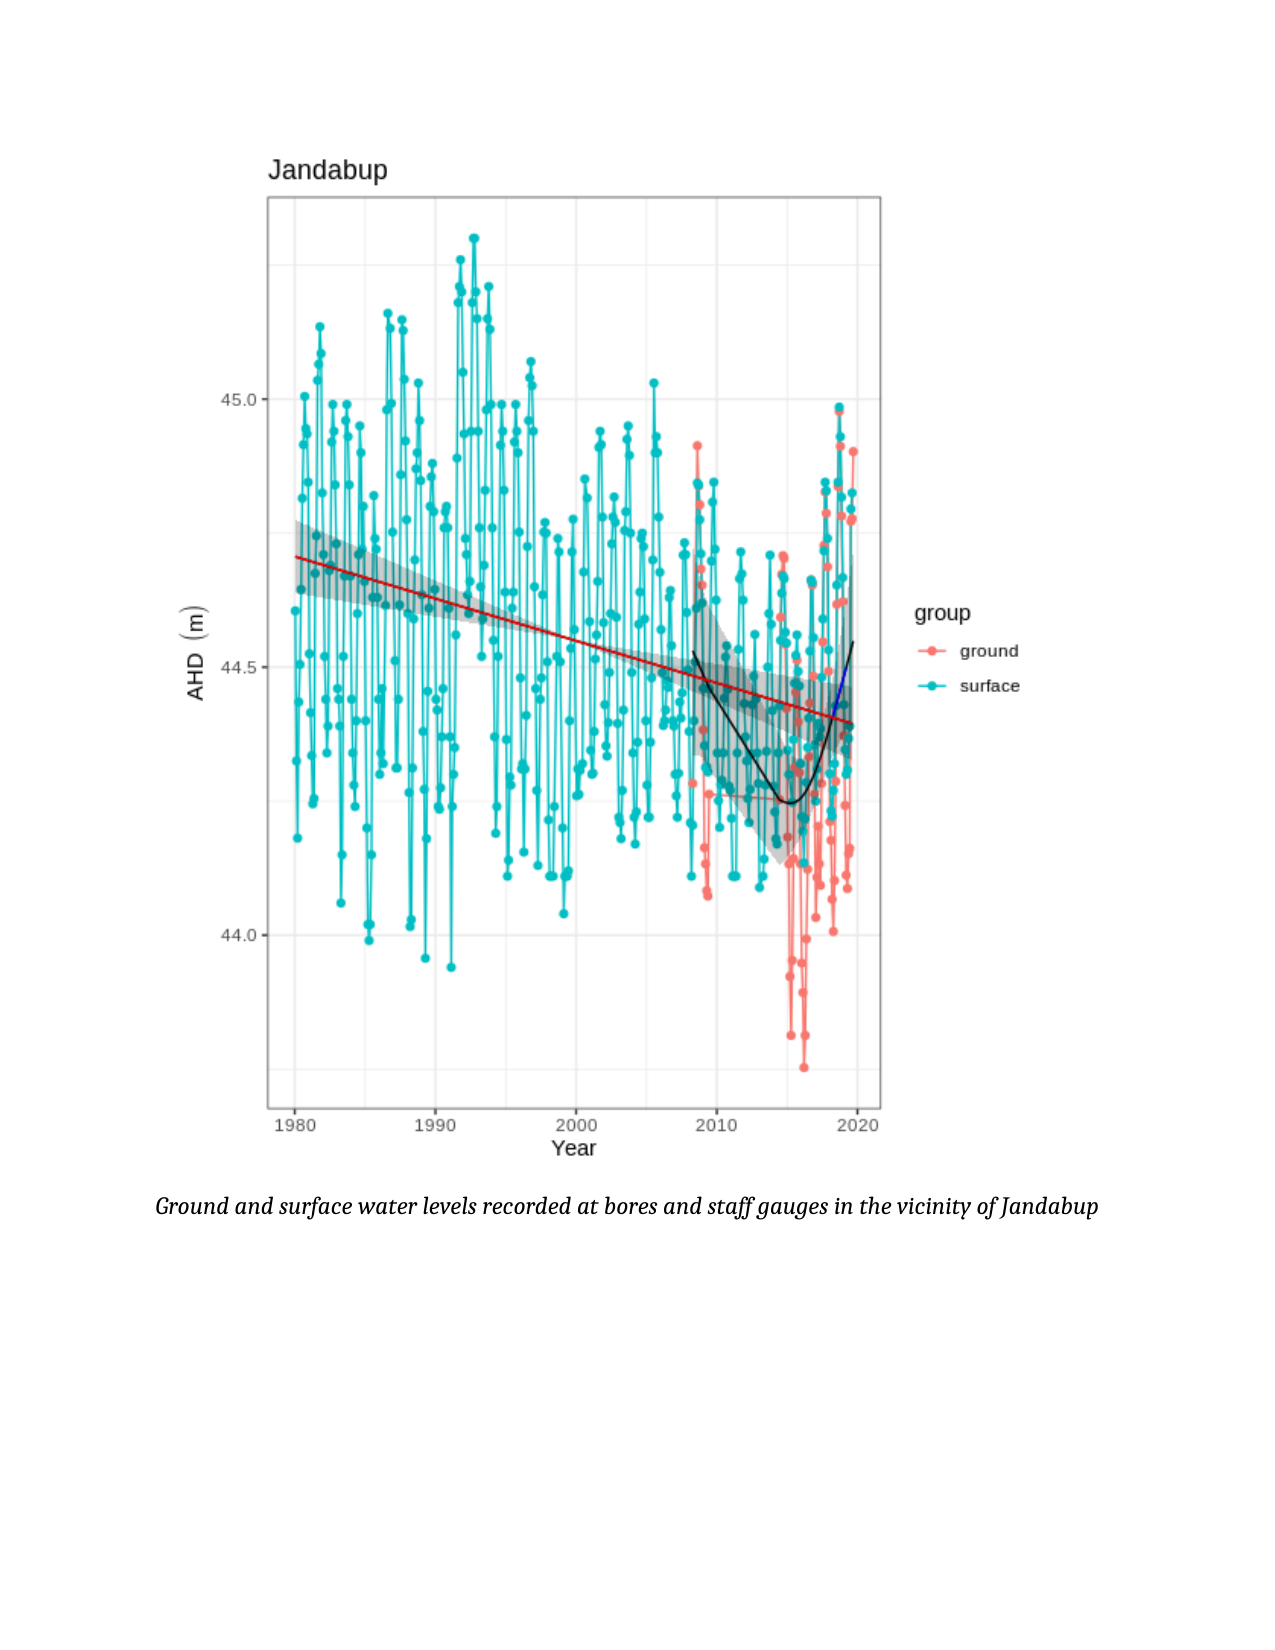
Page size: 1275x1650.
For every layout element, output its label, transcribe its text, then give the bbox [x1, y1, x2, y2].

text Ground and surface water levels recorded at bores and staff gauges in the vicinity of Jandabup [150, 1192, 1125, 1220]
picture [168, 150, 1044, 1171]
